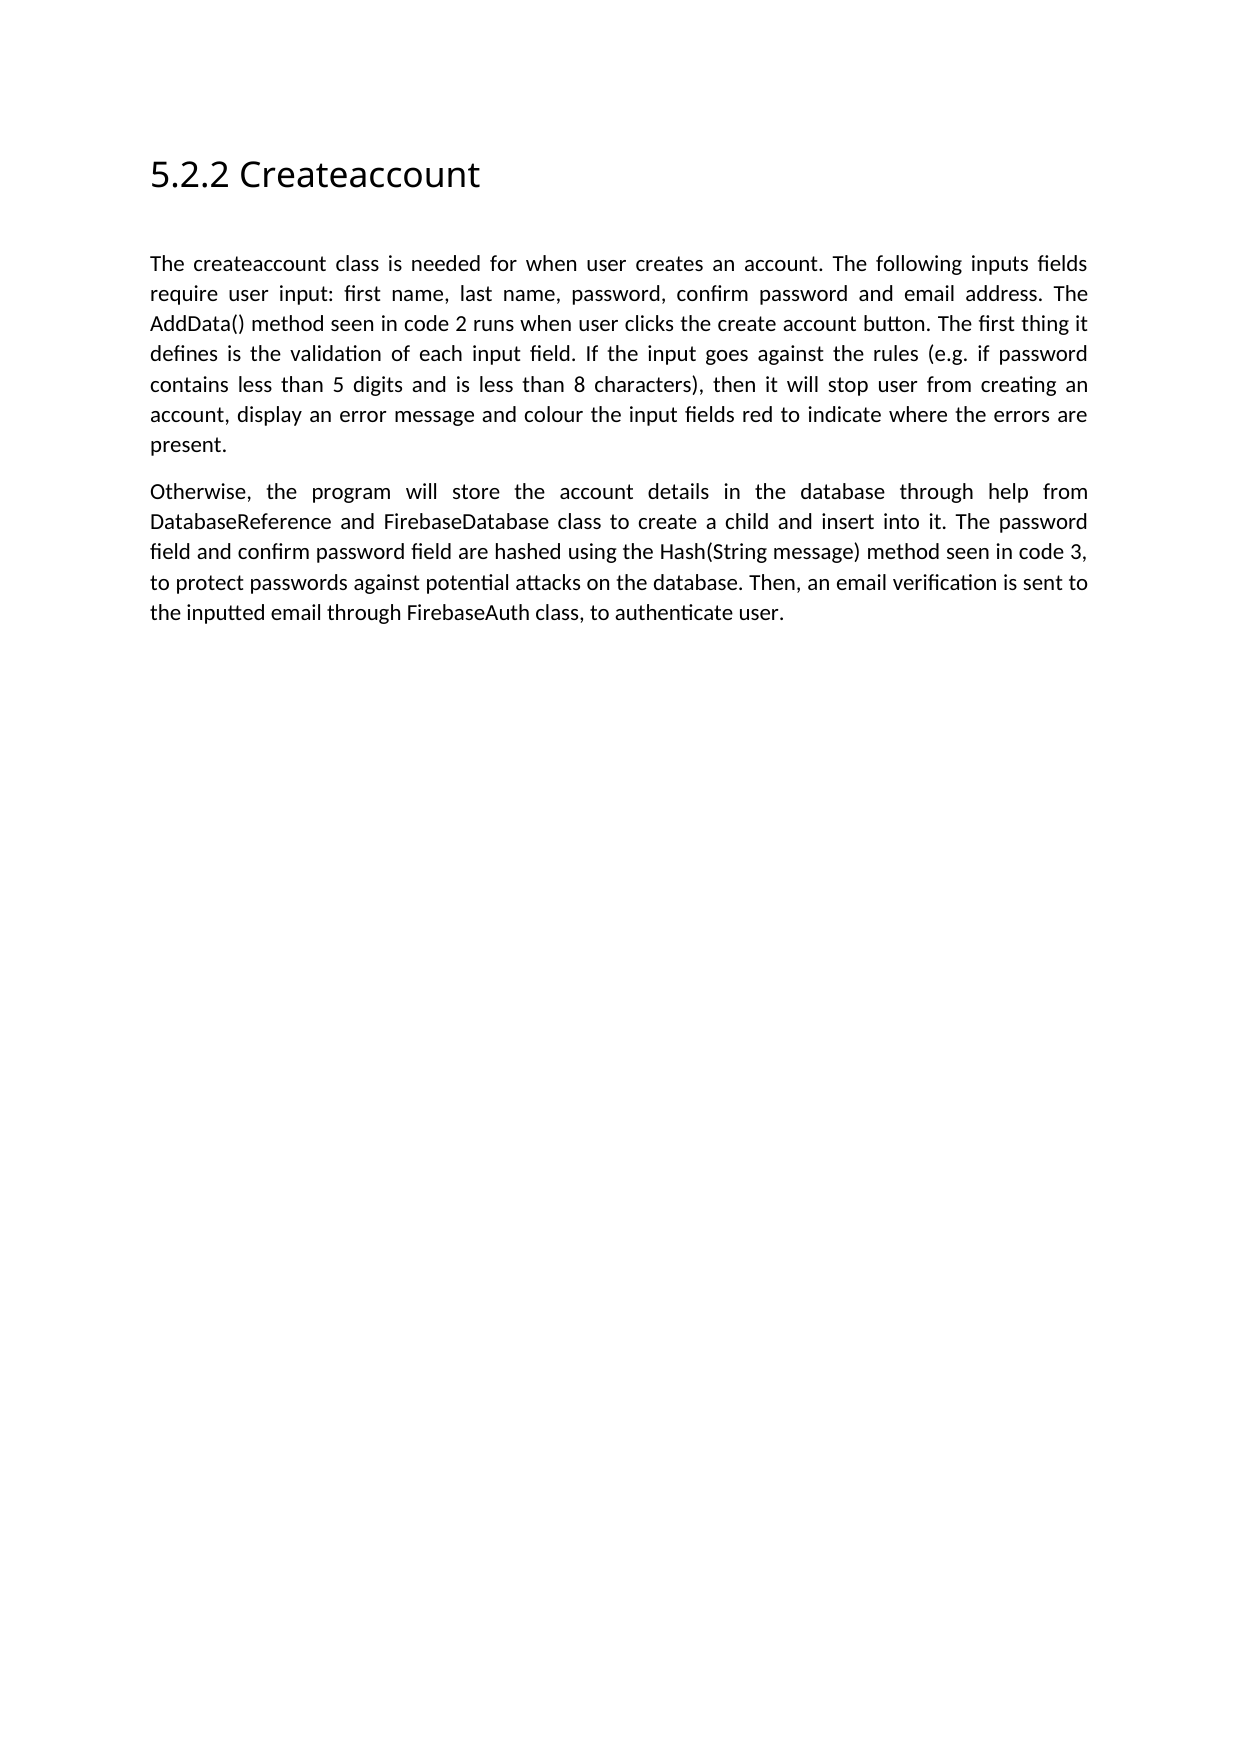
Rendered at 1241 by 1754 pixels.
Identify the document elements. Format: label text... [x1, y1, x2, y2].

text Otherwise, the program will store the account details in the database through help from DatabaseReference and FirebaseDatabase class to create a child and insert into it. The password field and confirm password field are hashed using the Hash(String message) method seen in code 3, to protect passwords against potential attacks on the database. Then, an email verification is sent to the inputted email through FirebaseAuth class, to authenticate user. [150, 477, 1090, 626]
subtitle Createaccount [150, 150, 1090, 198]
text The createaccount class is needed for when user creates an account. The following inputs fields require user input: first name, last name, password, confirm password and email address. The AddData() method seen in code 2 runs when user clicks the create account button. The first thing it defines is the validation of each input field. If the input goes against the rules (e.g. if password contains less than 5 digits and is less than 8 characters), then it will stop user from creating an account, display an error message and colour the input fields red to indicate where the errors are present. [150, 249, 1090, 458]
